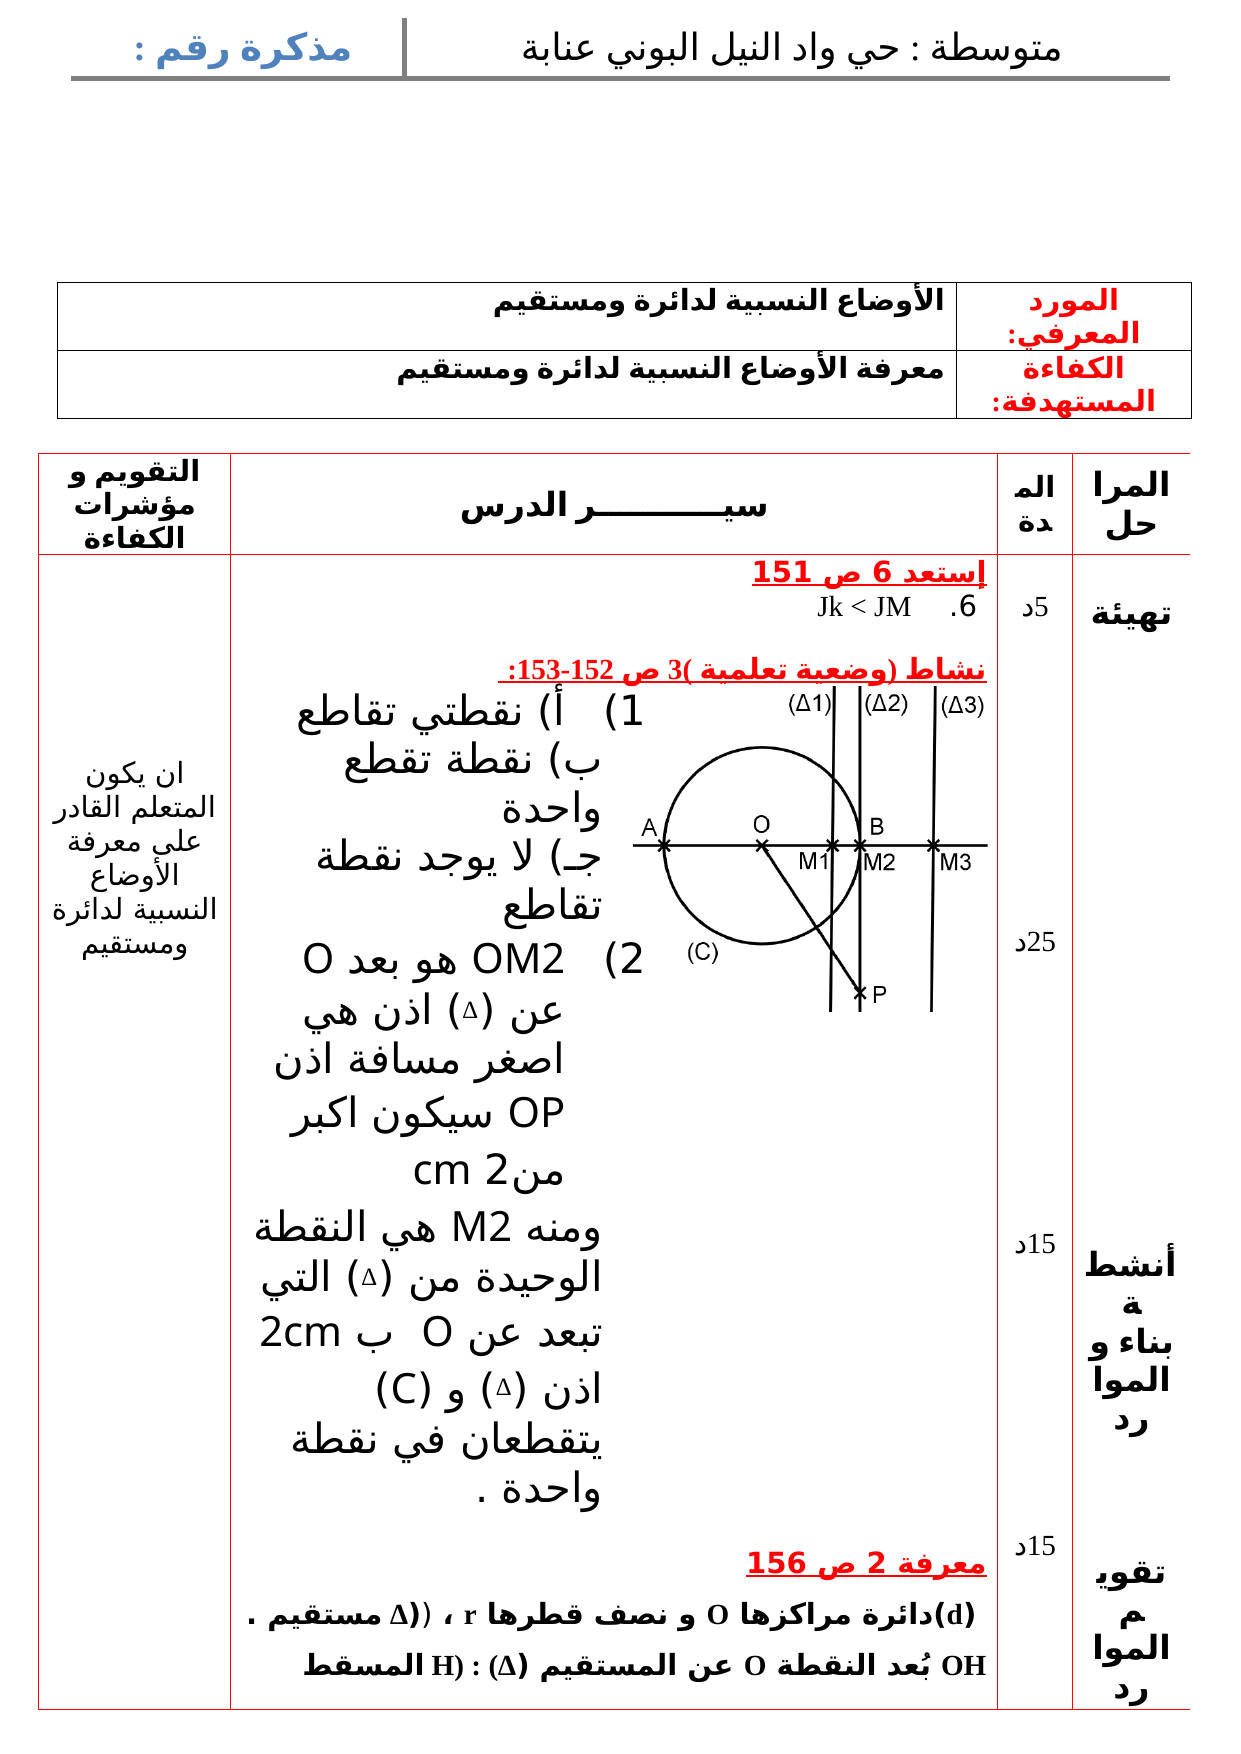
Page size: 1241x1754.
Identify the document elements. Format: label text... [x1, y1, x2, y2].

table_header المراحل [1073, 454, 1190, 554]
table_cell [231, 555, 997, 1709]
table_header الأوضاع النسبية لدائرة ومستقيم [58, 283, 956, 350]
picture [633, 946, 637, 958]
table_header المدة [998, 454, 1072, 554]
table_cell معرفة الأوضاع النسبية لدائرة ومستقيم [58, 351, 956, 418]
table_cell 5د 25د 15د 15د [998, 555, 1072, 1709]
table_header سيـــــــــــر الدرس [231, 454, 997, 554]
table_cell الكفاءة المستهدفة: [957, 351, 1191, 418]
picture [633, 686, 988, 1012]
table_header المورد المعرفي: [957, 283, 1191, 350]
table_header التقويم و مؤشرات الكفاءة [39, 454, 230, 554]
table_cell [39, 555, 230, 1709]
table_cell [1073, 555, 1190, 1709]
